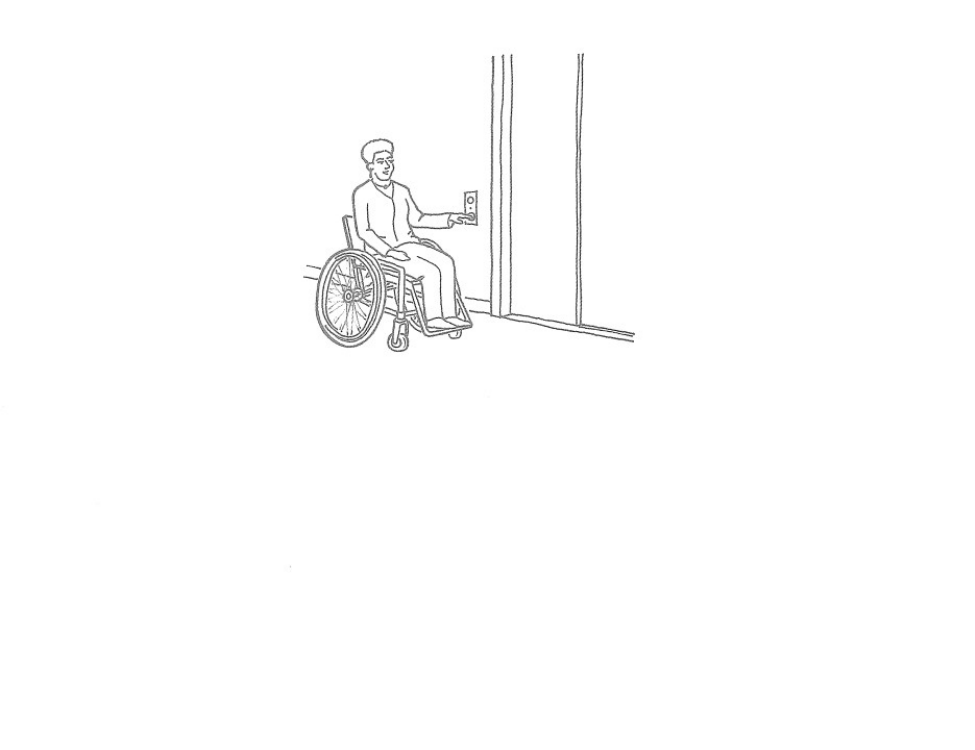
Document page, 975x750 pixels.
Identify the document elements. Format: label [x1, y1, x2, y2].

picture [0, 6, 975, 605]
